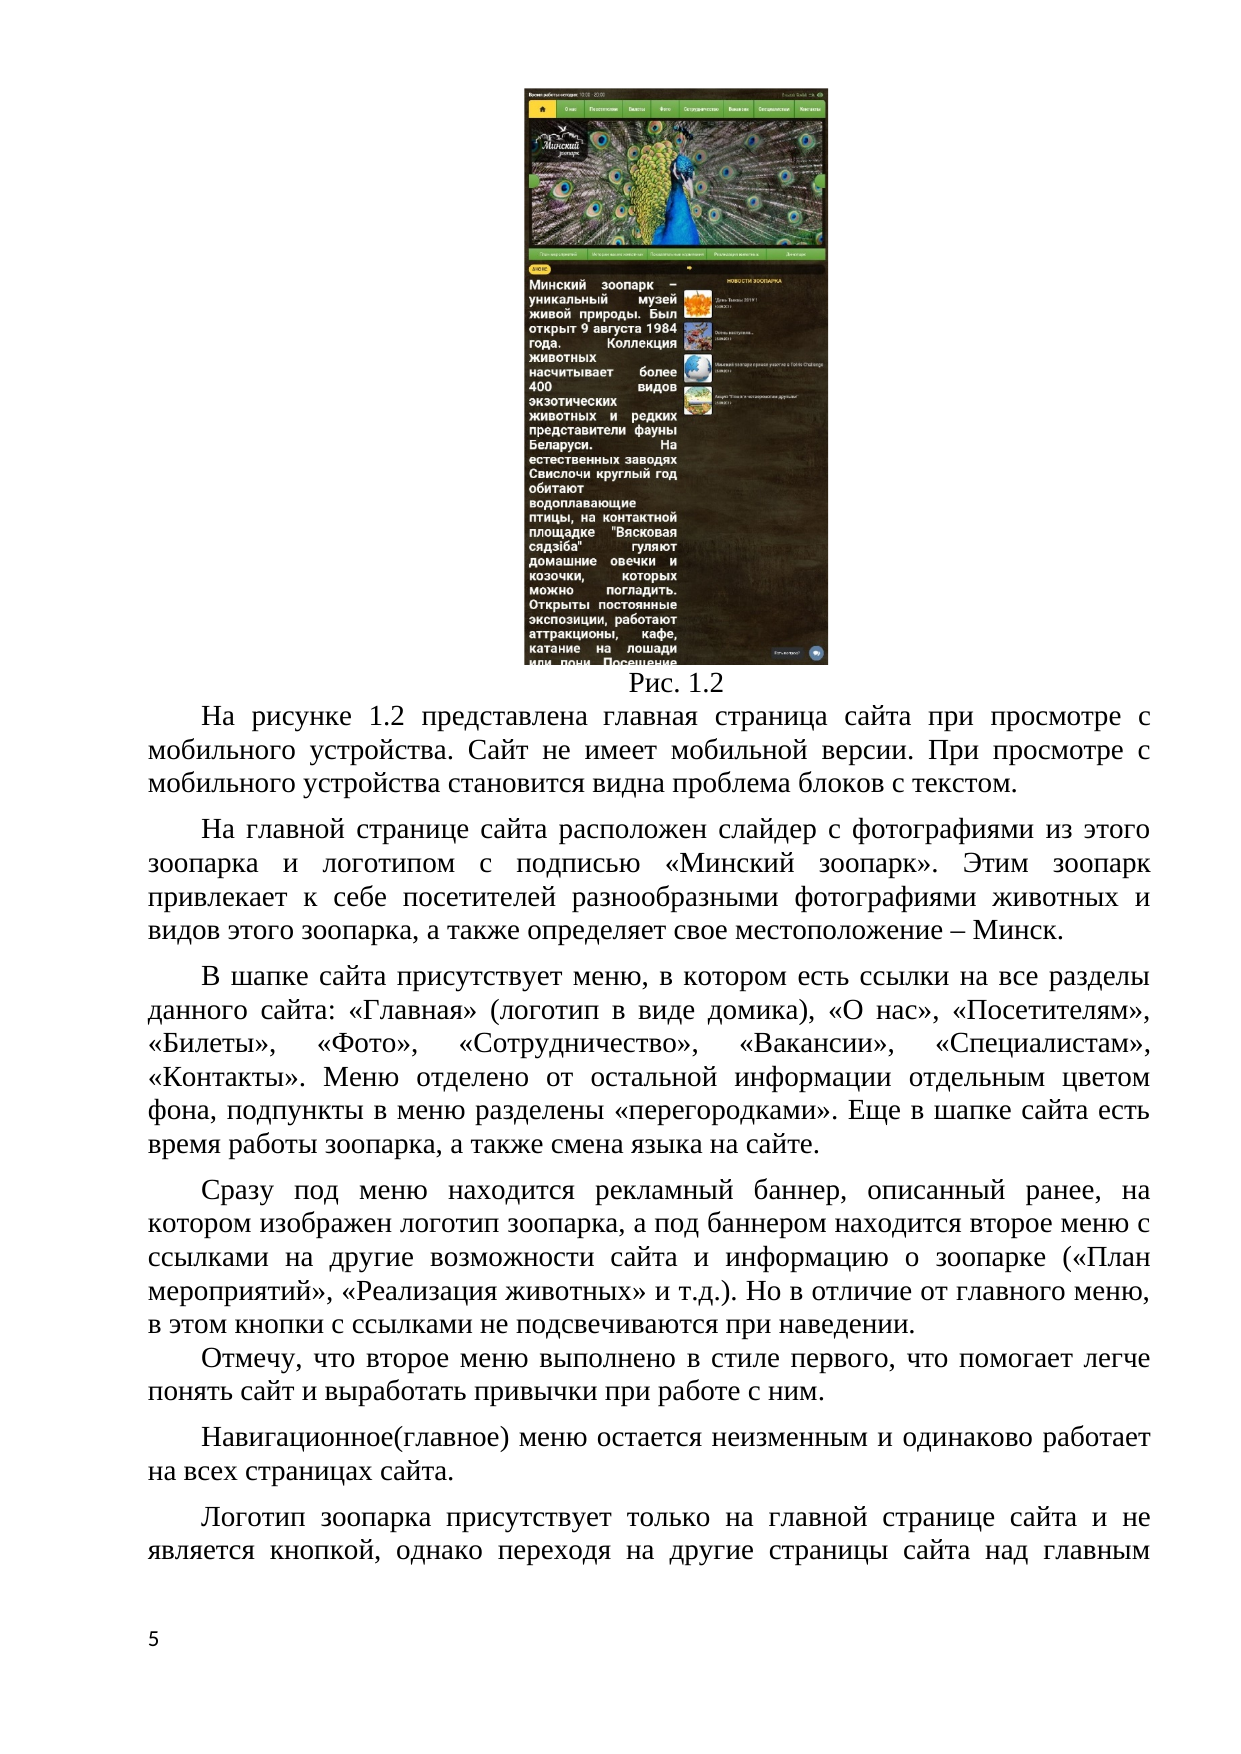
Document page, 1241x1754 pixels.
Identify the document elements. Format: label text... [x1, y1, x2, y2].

text На главной странице сайта расположен слайдер с фотографиями из этого зоопарка и логотипом с подписью «Минский зоопарк». Этим зоопарк привлекает к себе посетителей разнообразными фотографиями животных и видов этого зоопарка, а также определяет свое местоположение – Минск. [148, 812, 1152, 946]
picture [524, 88, 829, 665]
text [148, 1499, 1152, 1566]
text Рис. 1.2 [148, 665, 1152, 698]
text Сразу под меню находится рекламный баннер, описанный ранее, на котором изображен логотип зоопарка, а под баннером находится второе меню с ссылками на другие возможности сайта и информацию о зоопарке («План мероприятий», «Реализация животных» и т.д.). Но в отличие от главного меню, в этом кнопки с ссылками не подсвечиваются при наведении. [148, 1172, 1152, 1340]
text На рисунке 1.2 представлена главная страница сайта при просмотре с мобильного устройства. Сайт не имеет мобильной версии. При просмотре с мобильного устройства становится видна проблема блоков с текстом. [148, 698, 1152, 799]
text Навигационное(главное) меню остается неизменным и одинаково работает на всех страницах сайта. [148, 1419, 1152, 1486]
text В шапке сайта присутствует меню, в котором есть ссылки на все разделы данного сайта: «Главная» (логотип в виде домика), «О нас», «Посетителям», «Билеты», «Фото», «Сотрудничество», «Вакансии», «Специалистам», «Контакты». Меню отделено от остальной информации отдельным цветом фона, подпункты в меню разделены «перегородками». Еще в шапке сайта есть время работы зоопарка, а также смена языка на сайте. [148, 958, 1152, 1159]
text Отмечу, что второе меню выполнено в стиле первого, что помогает легче понять сайт и выработать привычки при работе с ним. [148, 1340, 1152, 1407]
